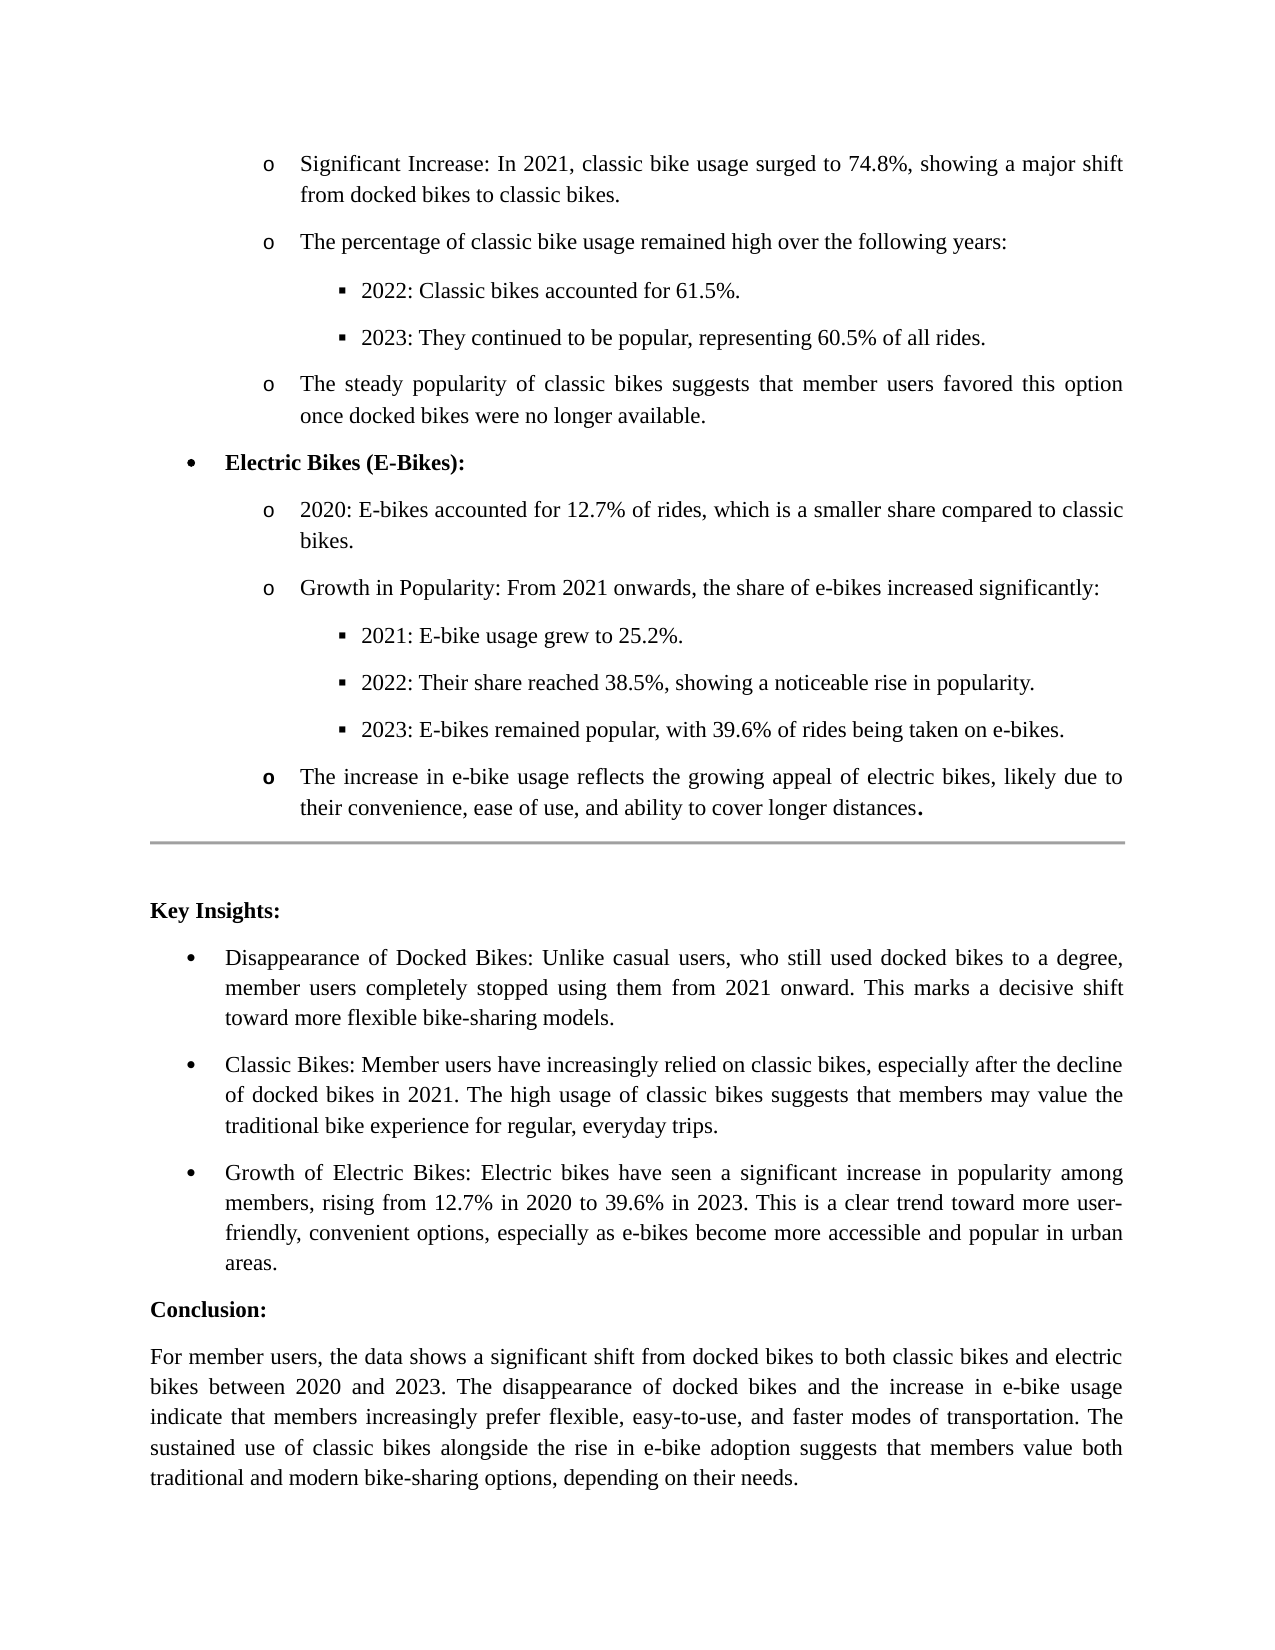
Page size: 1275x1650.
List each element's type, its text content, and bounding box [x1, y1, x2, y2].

list Growth in Popularity: From 2021 onwards, the share of e-bikes increased significantly: [262, 574, 1125, 602]
list The steady popularity of classic bikes suggests that member users favored this option once docked bikes were no longer available. [262, 370, 1125, 428]
list Significant Increase: In 2021, classic bike usage surged to 74.8%, showing a major shift from docked bikes to classic bikes. [262, 150, 1125, 208]
text Key Insights: [150, 897, 1125, 923]
list The percentage of classic bike usage remained high over the following years: [262, 228, 1125, 256]
list Electric Bikes (E-Bikes): [187, 449, 1125, 475]
list 2020: E-bikes accounted for 12.7% of rides, which is a smaller share compared to classic bikes. [262, 496, 1125, 553]
text For member users, the data shows a significant shift from docked bikes to both classic bikes and electric bikes between 2020 and 2023. The disappearance of docked bikes and the increase in e-bike usage indicate that members increasingly prefer flexible, easy-to-use, and faster modes of transportation. The sustained use of classic bikes alongside the rise in e-bike adoption suggests that members value both traditional and modern bike-sharing options, depending on their needs. [150, 1343, 1125, 1490]
list 2023: They continued to be popular, representing 60.5% of all rides. [337, 323, 1125, 350]
list 2021: E-bike usage grew to 25.2%. [337, 622, 1125, 649]
list The increase in e-bike usage reflects the growing appeal of electric bikes, likely due to their convenience, ease of use, and ability to cover longer distances. [262, 763, 1125, 821]
list Classic Bikes: Member users have increasingly relied on classic bikes, especially after the decline of docked bikes in 2021. The high usage of classic bikes suggests that members may value the traditional bike experience for regular, everyday trips. [187, 1051, 1125, 1138]
list 2023: E-bikes remained popular, with 39.6% of rides being taken on e-bikes. [337, 716, 1125, 742]
list 2022: Their share reached 38.5%, showing a noticeable rise in popularity. [337, 669, 1125, 696]
list Growth of Electric Bikes: Electric bikes have seen a significant increase in popularity among members, rising from 12.7% in 2020 to 39.6% in 2023. This is a clear trend toward more user-friendly, convenient options, especially as e-bikes become more accessible and popular in urban areas. [187, 1158, 1125, 1276]
text Conclusion: [150, 1296, 1125, 1322]
list Disappearance of Docked Bikes: Unlike casual users, who still used docked bikes to a degree, member users completely stopped using them from 2021 onward. This marks a decisive shift toward more flexible bike-sharing models. [187, 944, 1125, 1031]
list 2022: Classic bikes accounted for 61.5%. [337, 277, 1125, 303]
